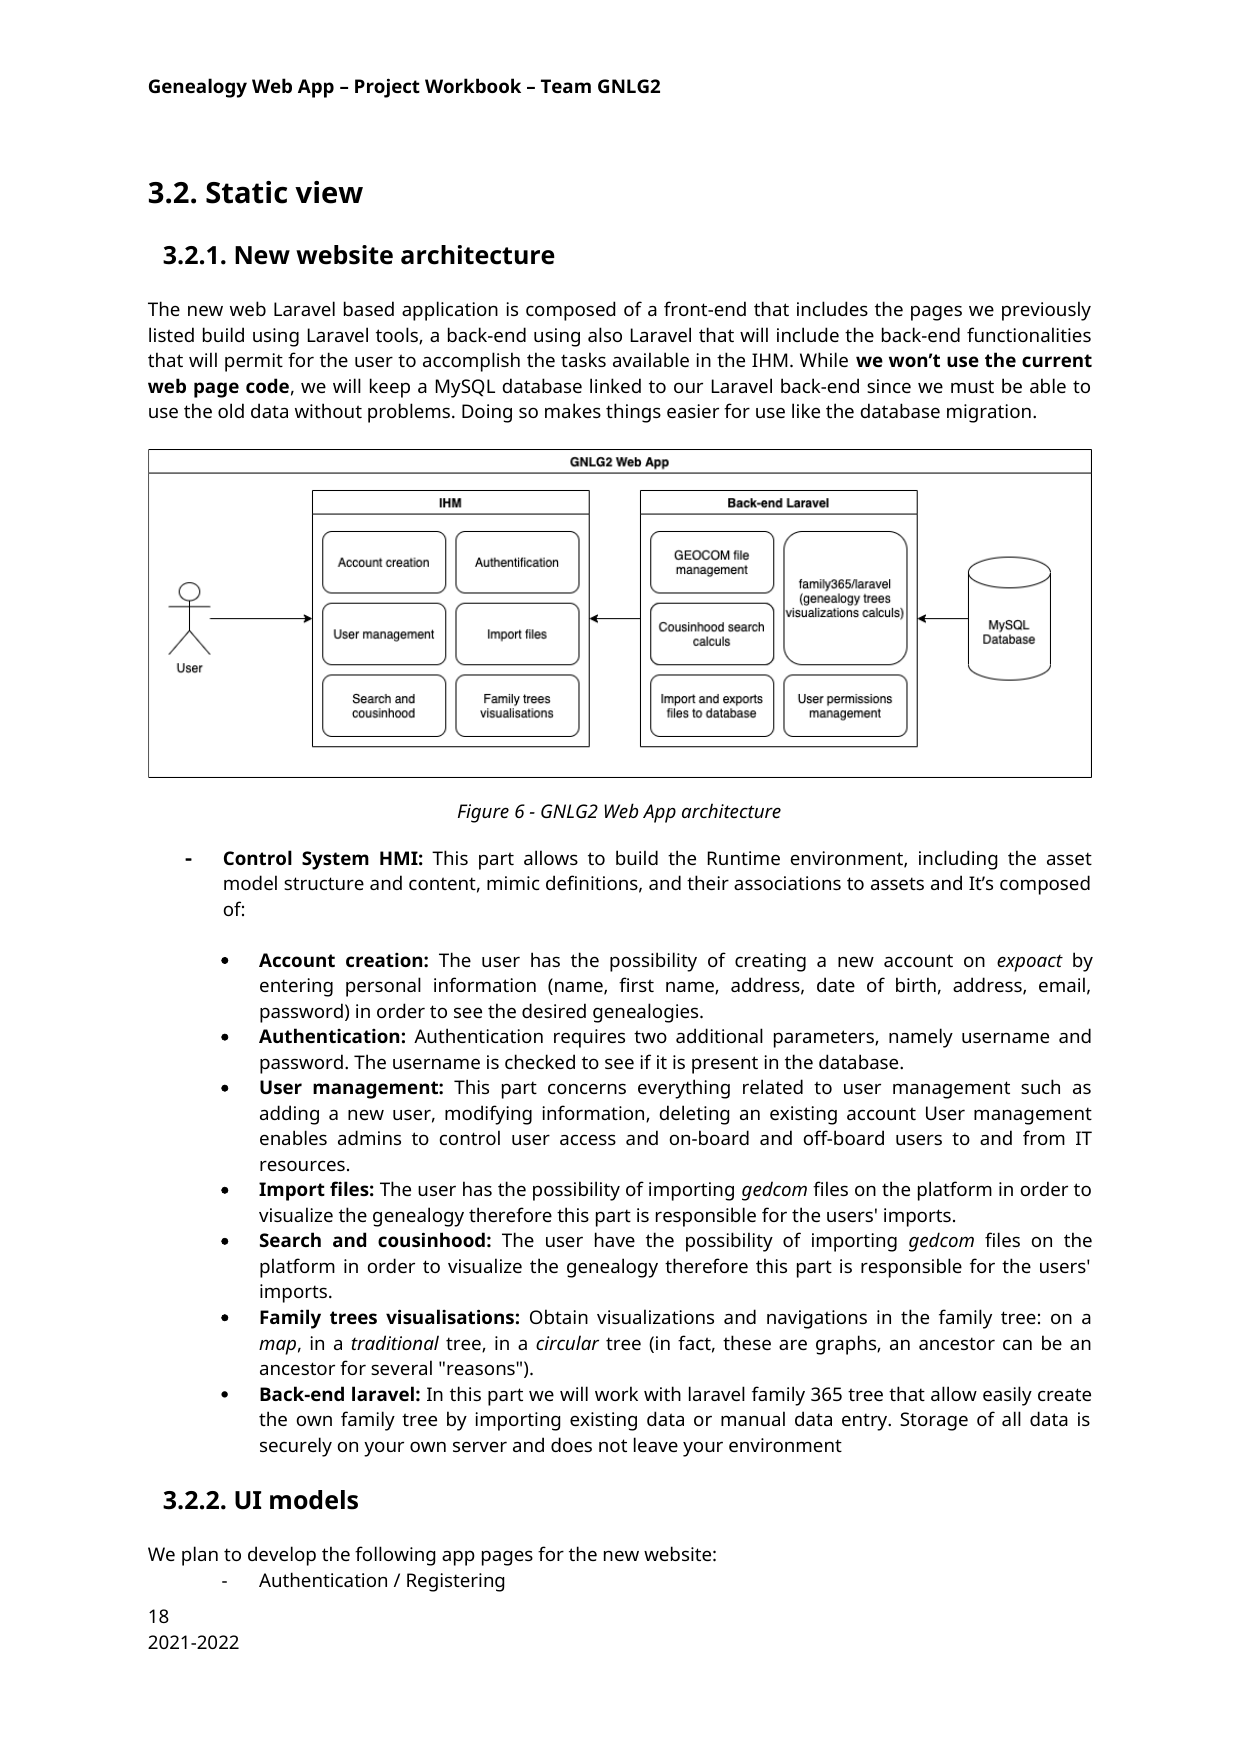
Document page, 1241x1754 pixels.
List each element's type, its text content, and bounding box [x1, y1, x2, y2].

list Import files: The user has the possibility of importing gedcom files on the platform in order to visualize the genealogy therefore this part is responsible for the users' imports. [221, 1177, 1093, 1228]
list Back-end laravel: In this part we will work with laravel family 365 tree that allow easily create the own family tree by importing existing data or manual data entry. Storage of all data is securely on your own server and does not leave your environment [221, 1381, 1093, 1457]
list Family trees visualisations: Obtain visualizations and navigations in the family tree: on a map, in a traditional tree, in a circular tree (in fact, these are graphs, an ancestor can be an ancestor for several "reasons"). [221, 1304, 1093, 1381]
list User management: This part concerns everything related to user management such as adding a new user, modifying information, deleting an existing account User management enables admins to control user access and on-board and off-board users to and from IT resources. [221, 1074, 1093, 1177]
list Authentication: Authentication requires two additional parameters, namely username and password. The username is checked to see if it is present in the database. [221, 1023, 1093, 1074]
text Figure 6 - GNLG2 Web App architecture [148, 798, 1093, 824]
list Search and cousinhood: The user have the possibility of importing gedcom files on the platform in order to visualize the genealogy therefore this part is responsible for the users' imports. [221, 1228, 1093, 1304]
picture [148, 449, 1092, 778]
text We plan to develop the following app pages for the new website: [148, 1541, 1093, 1567]
text The new web Laravel based application is composed of a front-end that includes the pages we previously listed build using Laravel tools, a back-end using also Laravel that will include the back-end functionalities that will permit for the user to accomplish the tasks available in the IHM. While we won’t use the current web page code, we will keep a MySQL database linked to our Laravel back-end since we must be able to use the old data without problems. Doing so makes things easier for use like the database migration. [148, 296, 1093, 424]
list Authentication / Registering [221, 1567, 1093, 1592]
list Control System HMI: This part allows to build the Runtime environment, including the asset model structure and content, mimic definitions, and their associations to assets and It’s composed of: [185, 845, 1093, 921]
list Account creation: The user has the possibility of creating a new account on expoact by entering personal information (name, first name, address, date of birth, address, email, password) in order to see the desired genealogies. [221, 947, 1093, 1023]
subtitle Static view [148, 173, 1093, 212]
subtitle UI models [163, 1482, 1093, 1516]
subtitle New website architecture [163, 237, 1093, 271]
